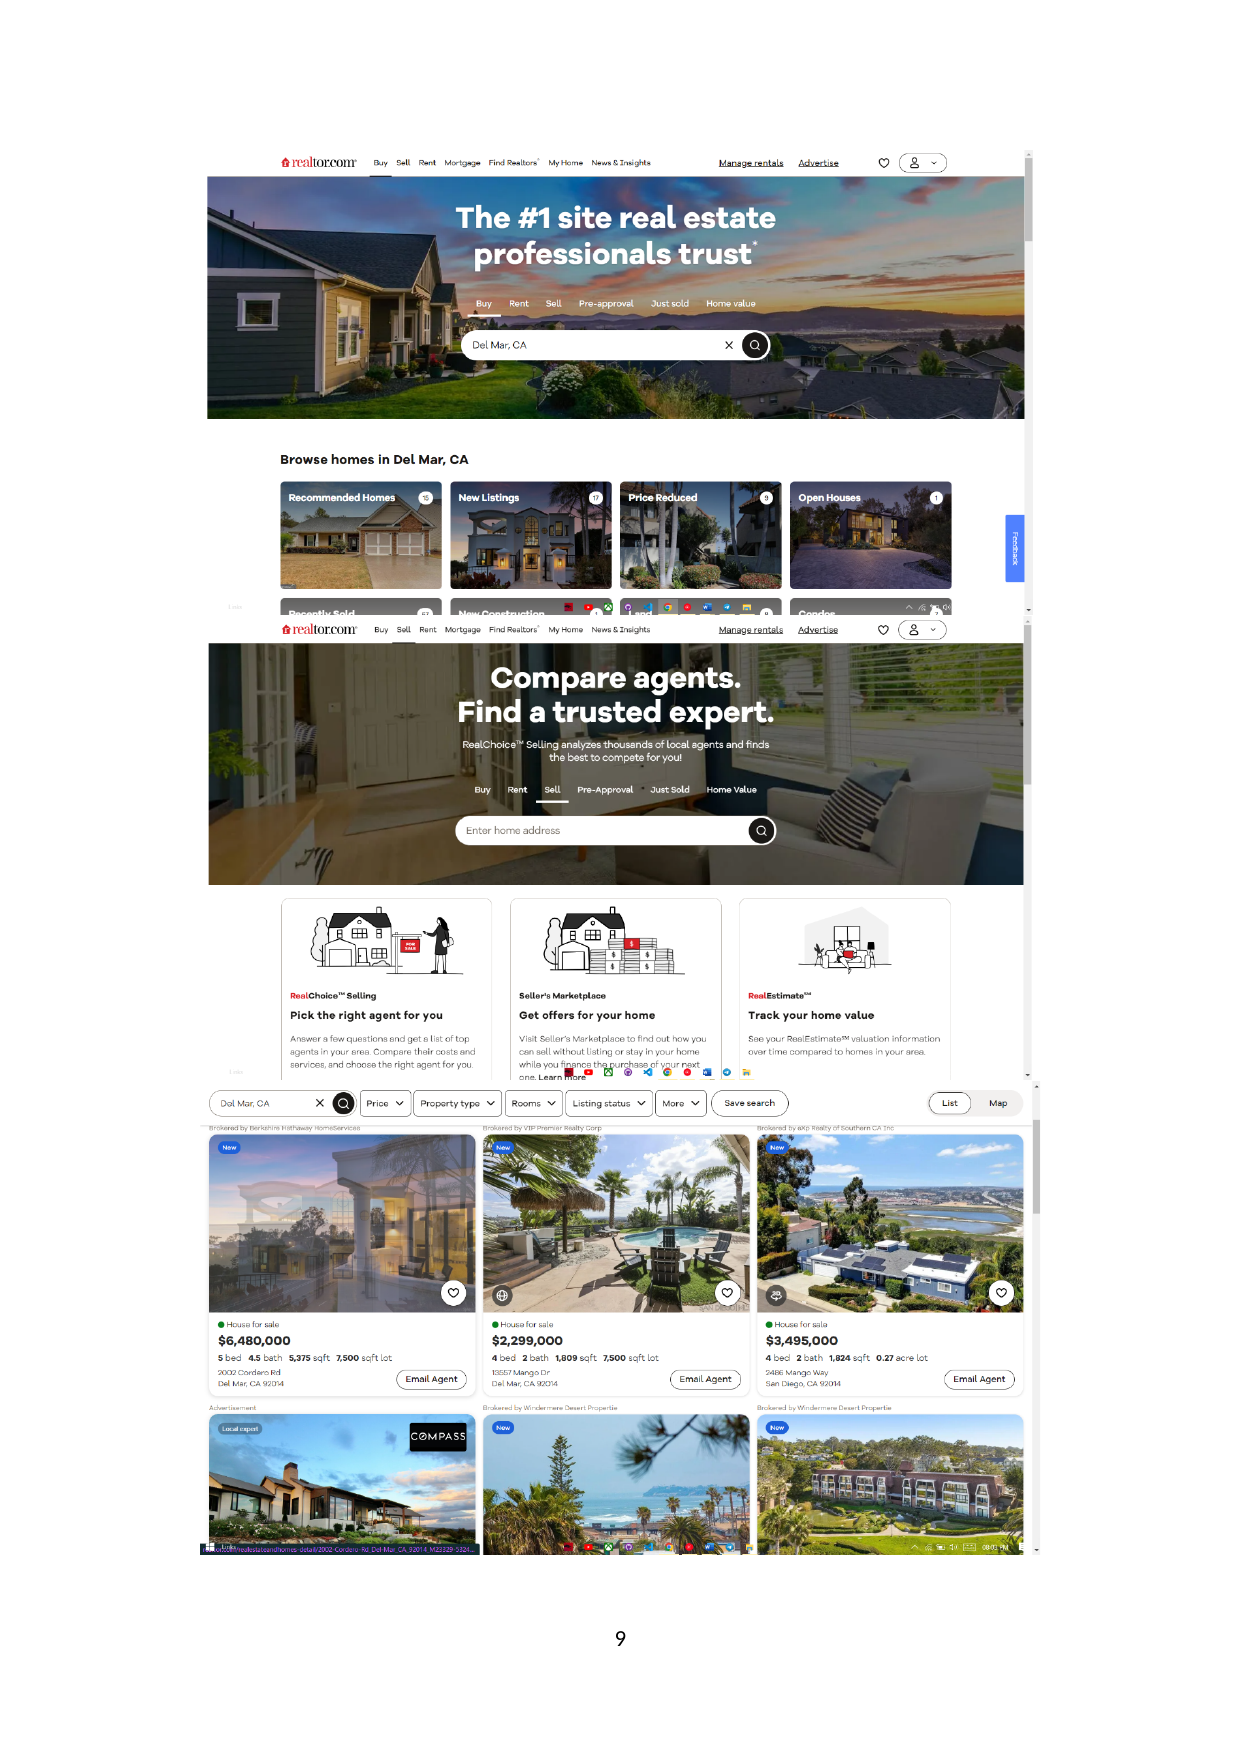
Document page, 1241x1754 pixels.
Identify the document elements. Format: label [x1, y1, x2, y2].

picture [207, 150, 1033, 615]
picture [208, 616, 1032, 1080]
picture [200, 1081, 1041, 1555]
